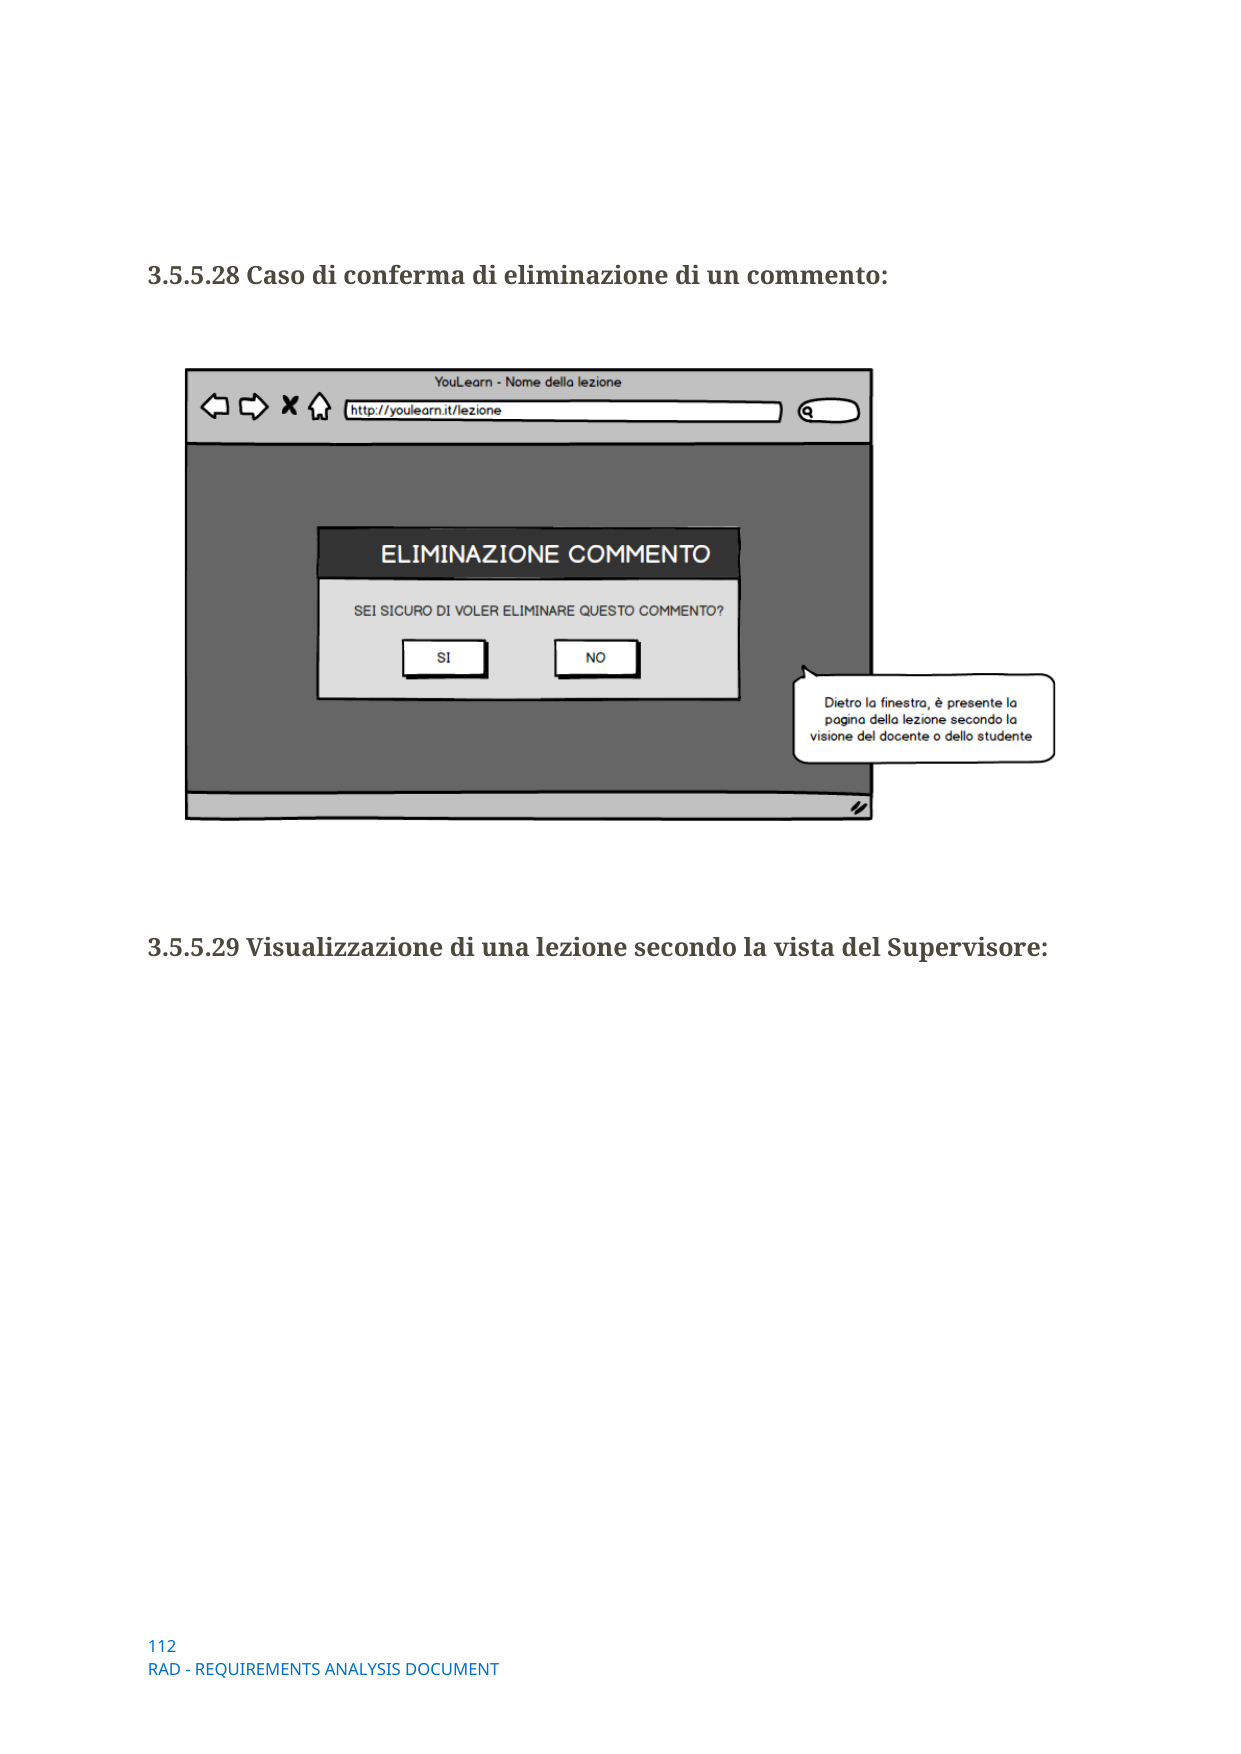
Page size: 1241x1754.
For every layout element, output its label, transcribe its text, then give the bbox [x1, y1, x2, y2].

subtitle 3.5.5.29 Visualizzazione di una lezione secondo la vista del Supervisore: [148, 930, 1092, 964]
subtitle 3.5.5.28 Caso di conferma di eliminazione di un commento: [148, 257, 1092, 291]
picture [184, 368, 1056, 821]
